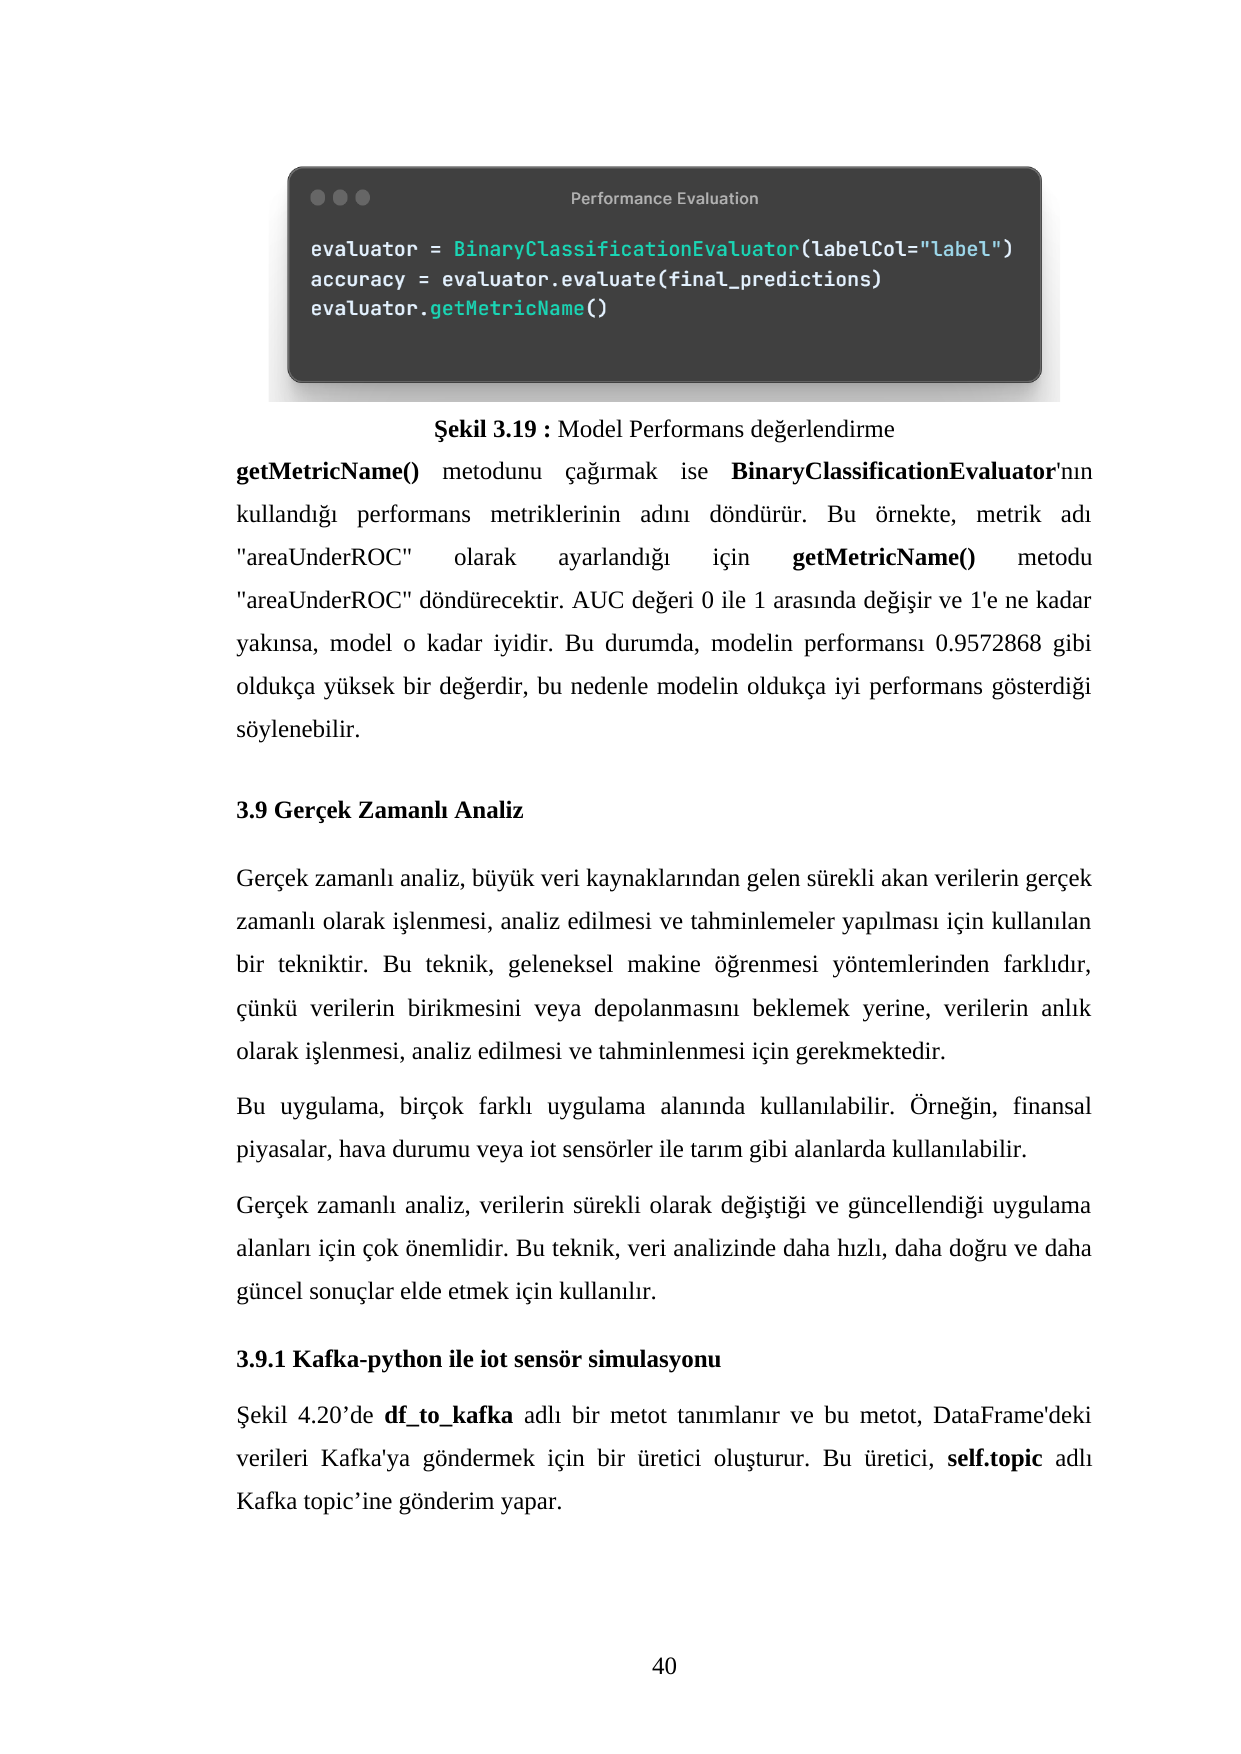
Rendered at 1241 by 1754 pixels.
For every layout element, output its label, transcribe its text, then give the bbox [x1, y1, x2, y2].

text Gerçek zamanlı analiz, büyük veri kaynaklarından gelen sürekli akan verilerin gerçek zamanlı olarak işlenmesi, analiz edilmesi ve tahminlemeler yapılması için kullanılan bir tekniktir. Bu teknik, geleneksel makine öğrenmesi yöntemlerinden farklıdır, çünkü verilerin birikmesini veya depolanmasını beklemek yerine, verilerin anlık olarak işlenmesi, analiz edilmesi ve tahminlenmesi için gerekmektedir. [236, 863, 1092, 1064]
text Şekil 3.19 : Model Performans değerlendirme [236, 414, 1092, 443]
text getMetricName() metodunu çağırmak ise BinaryClassificationEvaluator'nın kullandığı performans metriklerinin adını döndürür. Bu örnekte, metrik adı "areaUnderROC" olarak ayarlandığı için getMetricName() metodu "areaUnderROC" döndürecektir. AUC değeri 0 ile 1 arasında değişir ve 1'e ne kadar yakınsa, model o kadar iyidir. Bu durumda, modelin performansı 0.9572868 gibi oldukça yüksek bir değerdir, bu nedenle modelin oldukça iyi performans gösterdiği söylenebilir. [236, 456, 1092, 743]
subtitle Gerçek Zamanlı Analiz [236, 795, 1092, 824]
text Gerçek zamanlı analiz, verilerin sürekli olarak değiştiği ve güncellendiği uygulama alanları için çok önemlidir. Bu teknik, veri analizinde daha hızlı, daha doğru ve daha güncel sonuçlar elde etmek için kullanılır. [236, 1190, 1092, 1305]
text Bu uygulama, birçok farklı uygulama alanında kullanılabilir. Örneğin, finansal piyasalar, hava durumu veya iot sensörler ile tarım gibi alanlarda kullanılabilir. [236, 1091, 1092, 1163]
text Şekil 4.20’de df_to_kafka adlı bir metot tanımlanır ve bu metot, DataFrame'deki verileri Kafka'ya göndermek için bir üretici oluşturur. Bu üretici, self.topic adlı Kafka topic’ine gönderim yapar. [236, 1400, 1092, 1515]
picture [268, 147, 1061, 402]
subtitle Kafka-python ile iot sensör simulasyonu [236, 1344, 1092, 1373]
